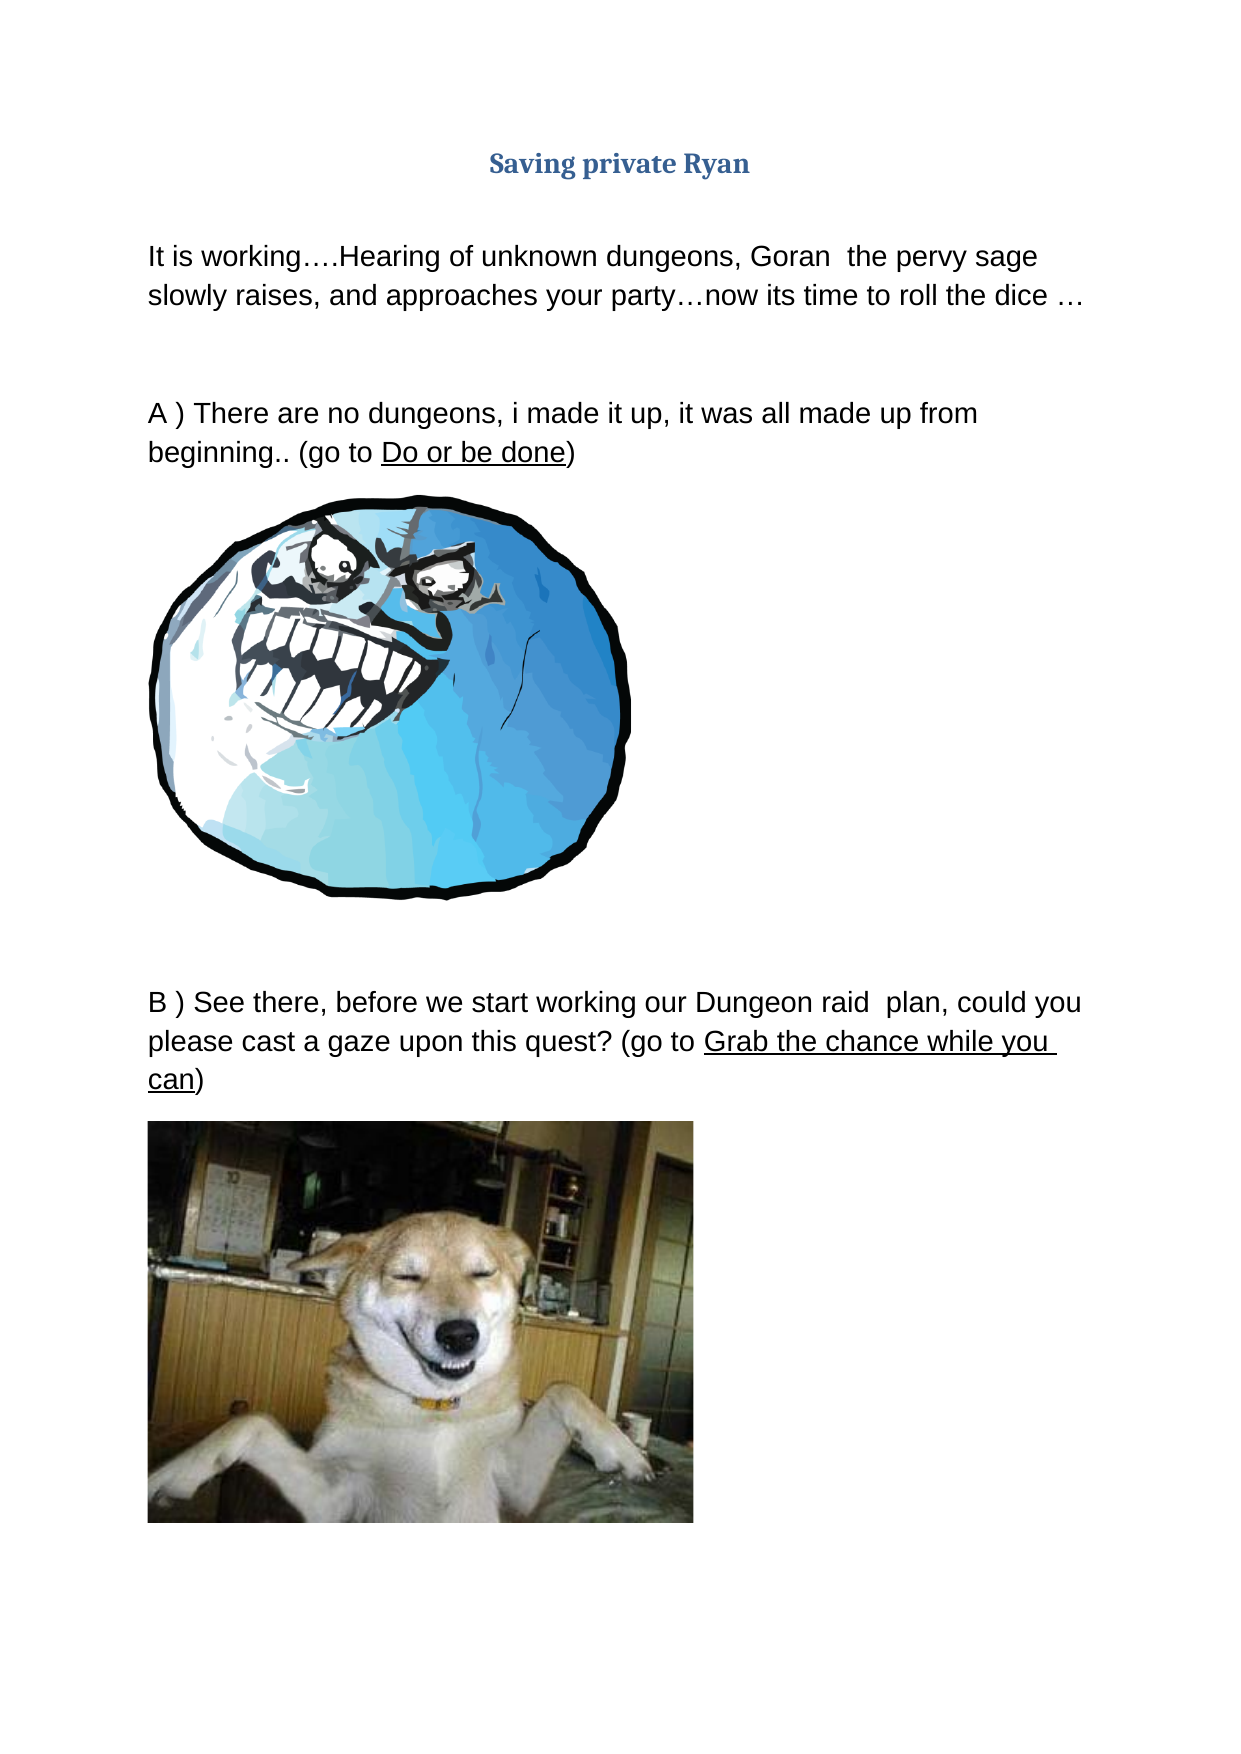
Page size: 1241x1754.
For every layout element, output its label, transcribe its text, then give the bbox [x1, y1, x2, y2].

picture [147, 1121, 694, 1523]
picture [147, 494, 632, 901]
text B ) See there, before we start working our Dungeon raid plan, could you please cast a gaze upon this quest? (go to Grab the chance while you can) [148, 985, 1093, 1096]
text A ) There are no dungeons, i made it up, it was all made up from beginning.. (go to Do or be done) [148, 396, 1093, 468]
text It is working….Hearing of unknown dungeons, Goran the pervy sage slowly raises, and approaches your party…now its time to roll the dice … [148, 239, 1093, 311]
subtitle Saving private Ryan [148, 148, 1093, 181]
